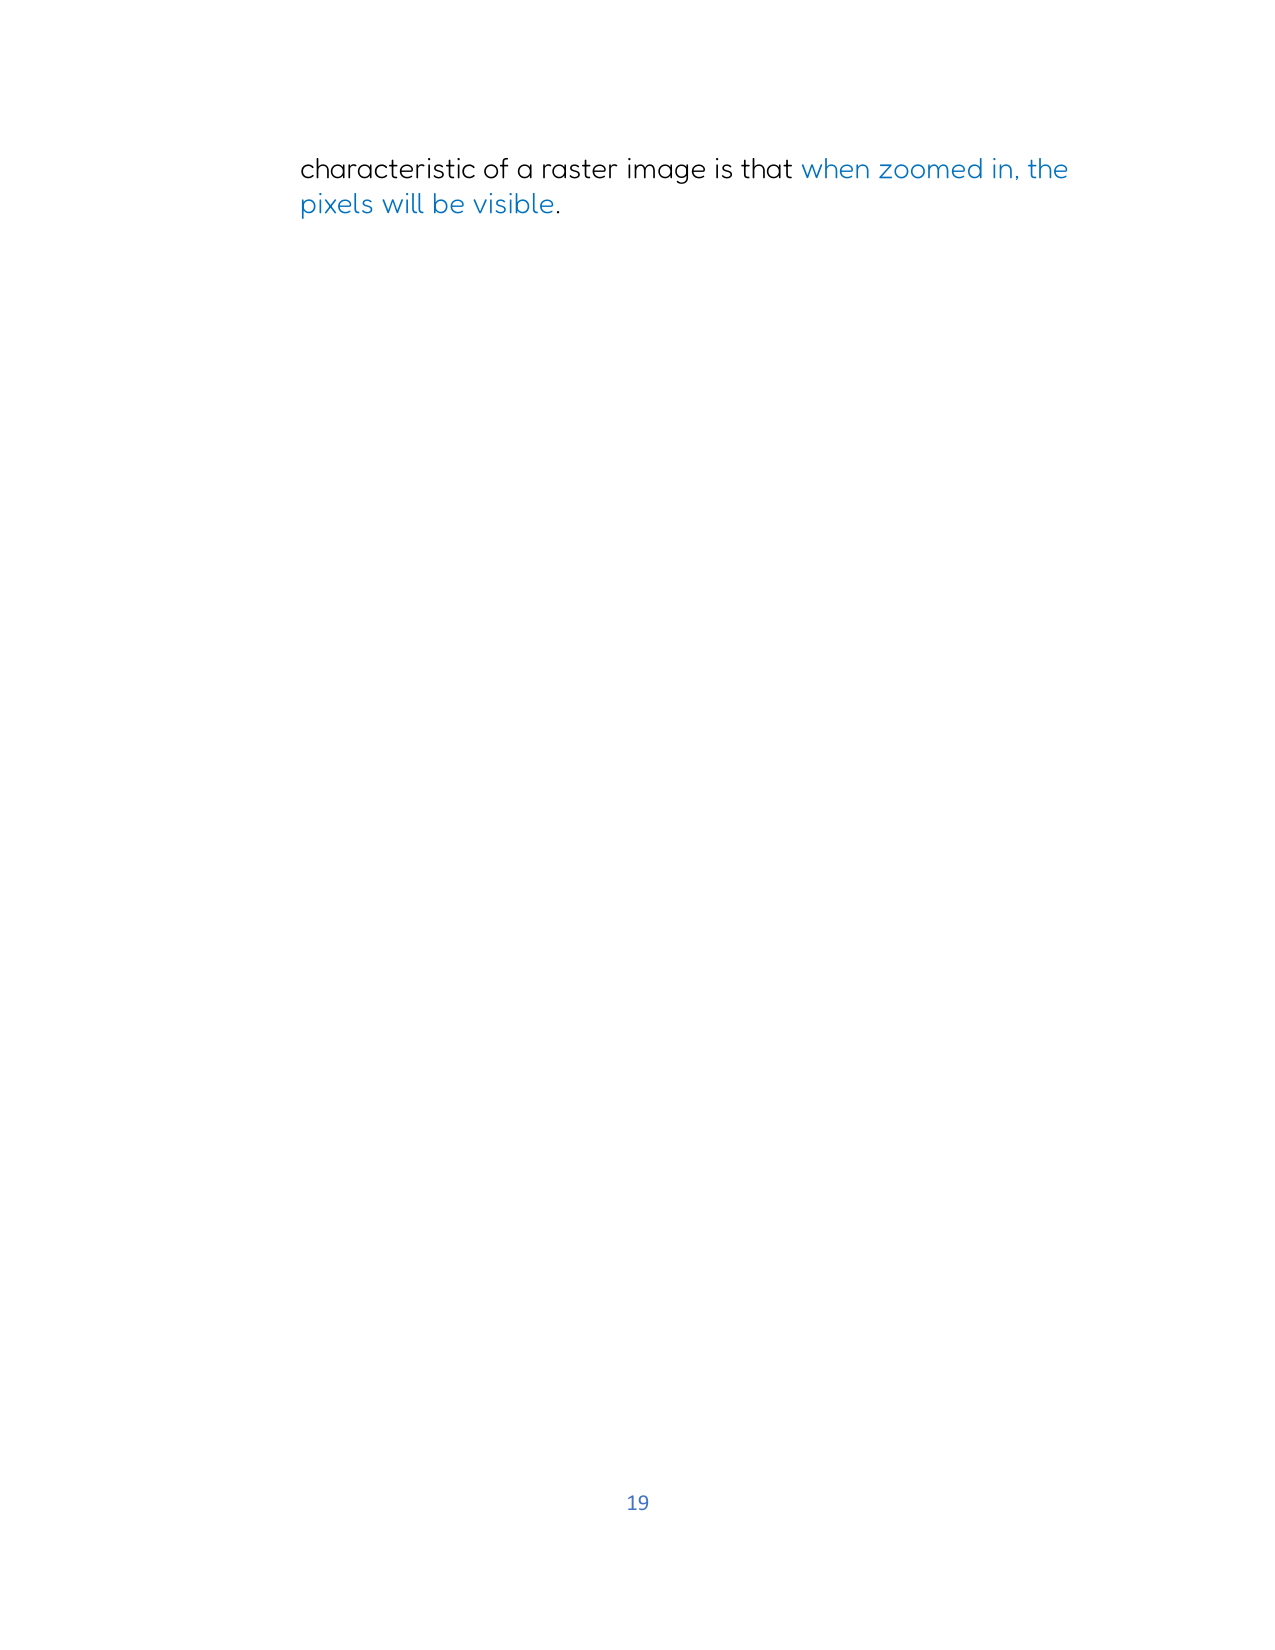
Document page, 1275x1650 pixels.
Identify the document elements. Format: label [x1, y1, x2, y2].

text [300, 150, 1125, 221]
